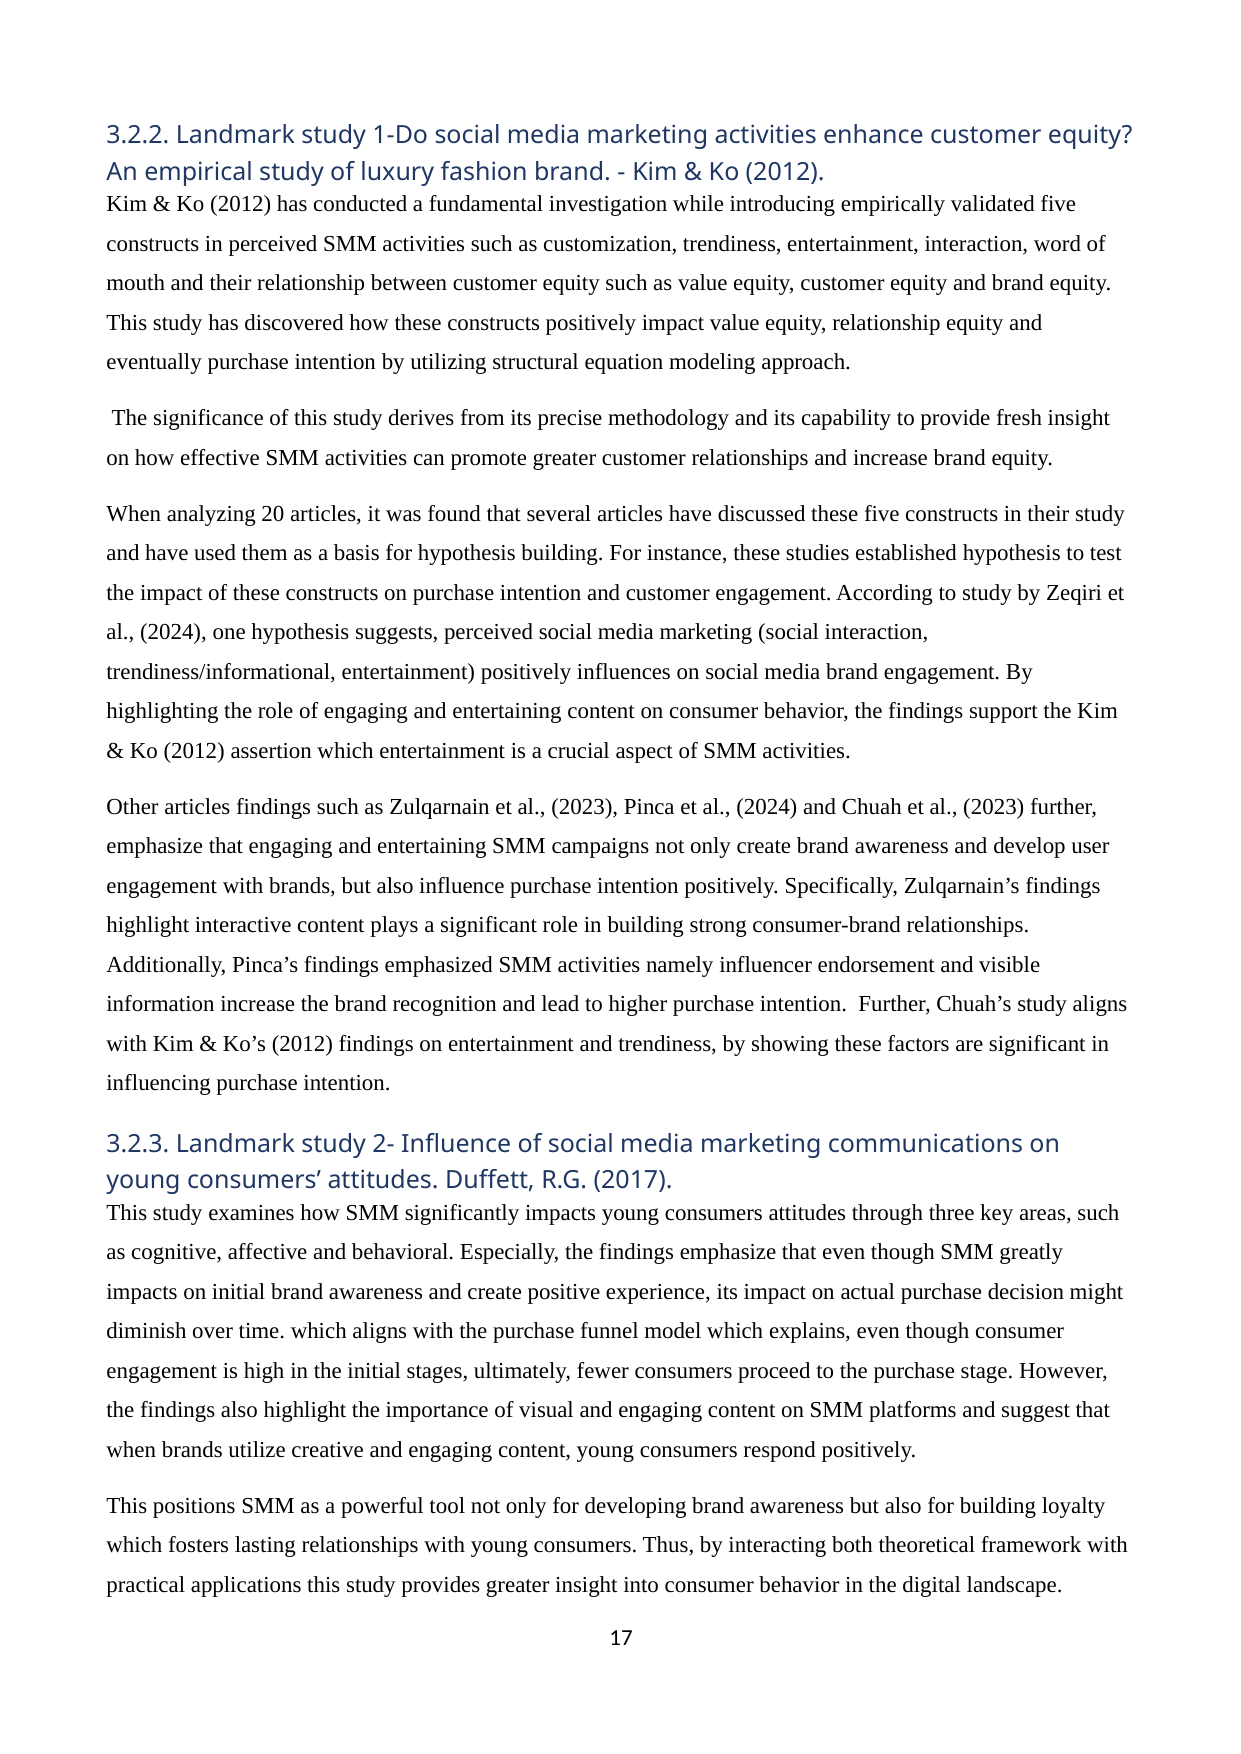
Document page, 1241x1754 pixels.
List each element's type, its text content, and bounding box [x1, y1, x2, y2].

text This positions SMM as a powerful tool not only for developing brand awareness but also for building loyalty which fosters lasting relationships with young consumers. Thus, by interacting both theoretical framework with practical applications this study provides greater insight into consumer behavior in the digital landscape. [106, 1492, 1135, 1597]
text When analyzing 20 articles, it was found that several articles have discussed these five constructs in their study and have used them as a basis for hypothesis building. For instance, these studies established hypothesis to test the impact of these constructs on purchase intention and customer engagement. According to study by Zeqiri et al., (2024), one hypothesis suggests, perceived social media marketing (social interaction, trendiness/informational, entertainment) positively influences on social media brand engagement. By highlighting the role of engaging and entertaining content on consumer behavior, the findings support the Kim & Ko (2012) assertion which entertainment is a crucial aspect of SMM activities. [106, 500, 1135, 763]
subtitle 3.2.3. Landmark study 2- Influence of social media marketing communications on young consumers’ attitudes. Duffett, R.G. (2017). [106, 1125, 1135, 1196]
text This study examines how SMM significantly impacts young consumers attitudes through three key areas, such as cognitive, affective and behavioral. Especially, the findings emphasize that even though SMM greatly impacts on initial brand awareness and create positive experience, its impact on actual purchase decision might diminish over time. which aligns with the purchase funnel model which explains, even though consumer engagement is high in the initial stages, ultimately, fewer consumers proceed to the purchase stage. However, the findings also highlight the importance of visual and engaging content on SMM platforms and suggest that when brands utilize creative and engaging content, young consumers respond positively. [106, 1199, 1135, 1462]
text The significance of this study derives from its precise methodology and its capability to provide fresh insight on how effective SMM activities can promote greater customer relationships and increase brand equity. [106, 404, 1135, 470]
subtitle 3.2.2. Landmark study 1-Do social media marketing activities enhance customer equity? An empirical study of luxury fashion brand. - Kim & Ko (2012). [106, 117, 1135, 187]
text Kim & Ko (2012) has conducted a fundamental investigation while introducing empirically validated five constructs in perceived SMM activities such as customization, trendiness, entertainment, interaction, word of mouth and their relationship between customer equity such as value equity, customer equity and brand equity. This study has discovered how these constructs positively impact value equity, relationship equity and eventually purchase intention by utilizing structural equation modeling approach. [106, 190, 1135, 374]
text Other articles findings such as Zulqarnain et al., (2023), Pinca et al., (2024) and Chuah et al., (2023) further, emphasize that engaging and entertaining SMM campaigns not only create brand awareness and develop user engagement with brands, but also influence purchase intention positively. Specifically, Zulqarnain’s findings highlight interactive content plays a significant role in building strong consumer-brand relationships. Additionally, Pinca’s findings emphasized SMM activities namely influencer endorsement and visible information increase the brand recognition and lead to higher purchase intention. Further, Chuah’s study aligns with Kim & Ko’s (2012) findings on entertainment and trendiness, by showing these factors are significant in influencing purchase intention. [106, 793, 1135, 1096]
